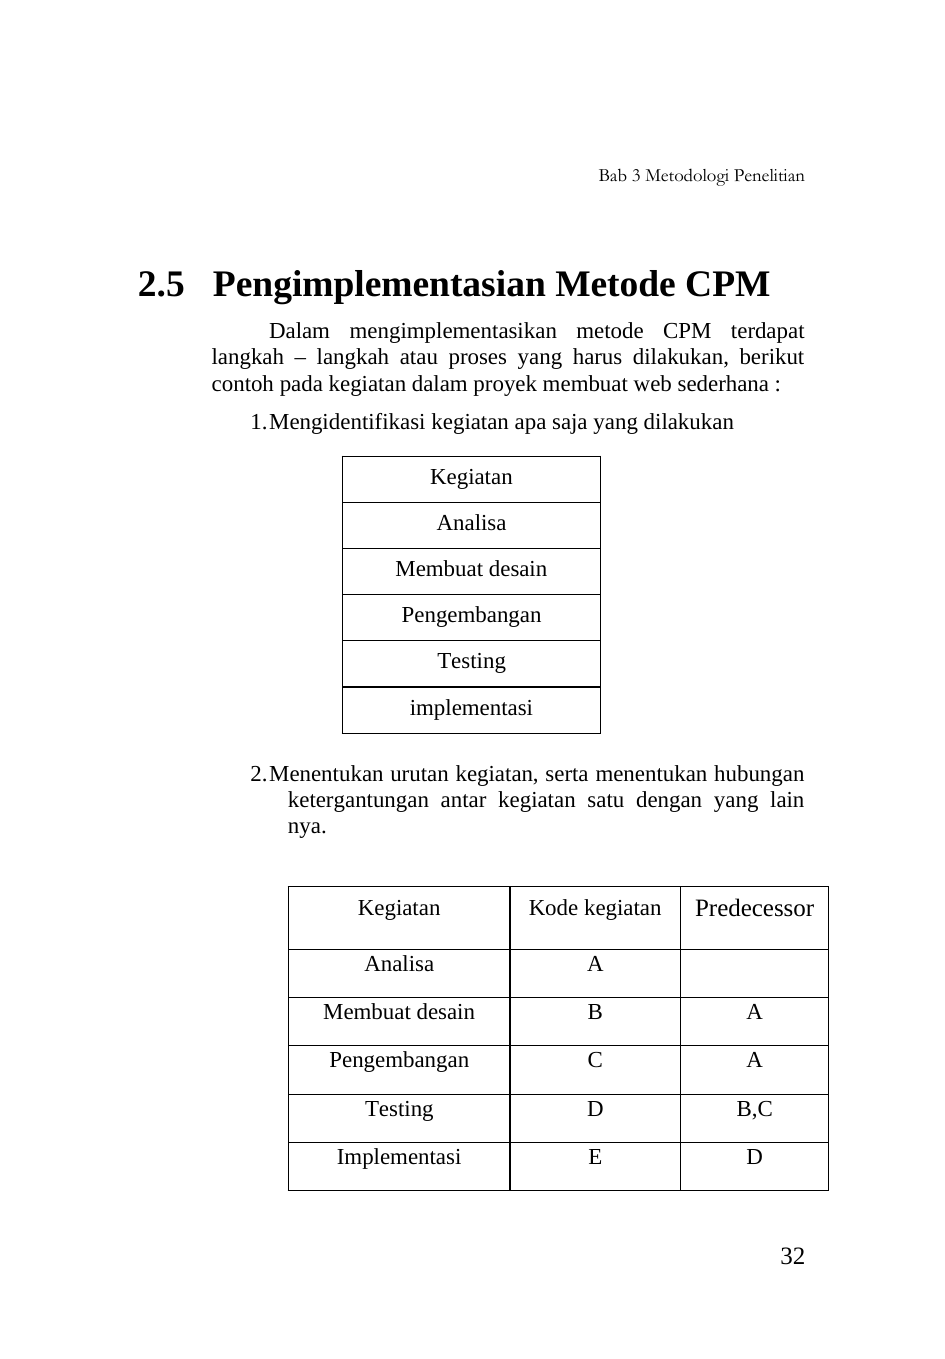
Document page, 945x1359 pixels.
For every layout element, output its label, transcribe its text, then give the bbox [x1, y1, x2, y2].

table_cell A [511, 950, 680, 997]
table_cell C [511, 1046, 680, 1094]
table_header Predecessor [681, 887, 828, 949]
list Menentukan urutan kegiatan, serta menentukan hubungan ketergantungan antar kegiatan satu dengan yang lain nya. [250, 760, 805, 839]
table_cell B,C [681, 1095, 828, 1142]
table_cell A [681, 998, 828, 1045]
table_cell E [511, 1143, 680, 1190]
table_cell [681, 950, 828, 997]
table_cell Pengembangan [343, 595, 600, 640]
table_cell Implementasi [289, 1143, 509, 1190]
table_cell Analisa [343, 503, 600, 548]
table_cell D [511, 1095, 680, 1142]
table_cell A [681, 1046, 828, 1094]
table_cell B [511, 998, 680, 1045]
table_cell Membuat desain [343, 549, 600, 594]
table_cell implementasi [343, 688, 600, 732]
table_cell Pengembangan [289, 1046, 509, 1094]
table_cell Membuat desain [289, 998, 509, 1045]
table_cell Testing [343, 641, 600, 686]
table_cell Testing [289, 1095, 509, 1142]
table_cell D [681, 1143, 828, 1190]
list Mengidentifikasi kegiatan apa saja yang dilakukan [250, 408, 805, 435]
subtitle Pengimplementasian Metode CPM [138, 261, 805, 304]
table_header Kegiatan [289, 887, 509, 949]
text Dalam mengimplementasikan metode CPM terdapat langkah – langkah atau proses yang harus dilakukan, berikut contoh pada kegiatan dalam proyek membuat web sederhana : [211, 317, 805, 396]
table_header Kegiatan [343, 457, 600, 502]
table_header Kode kegiatan [511, 887, 680, 949]
table_cell Analisa [289, 950, 509, 997]
